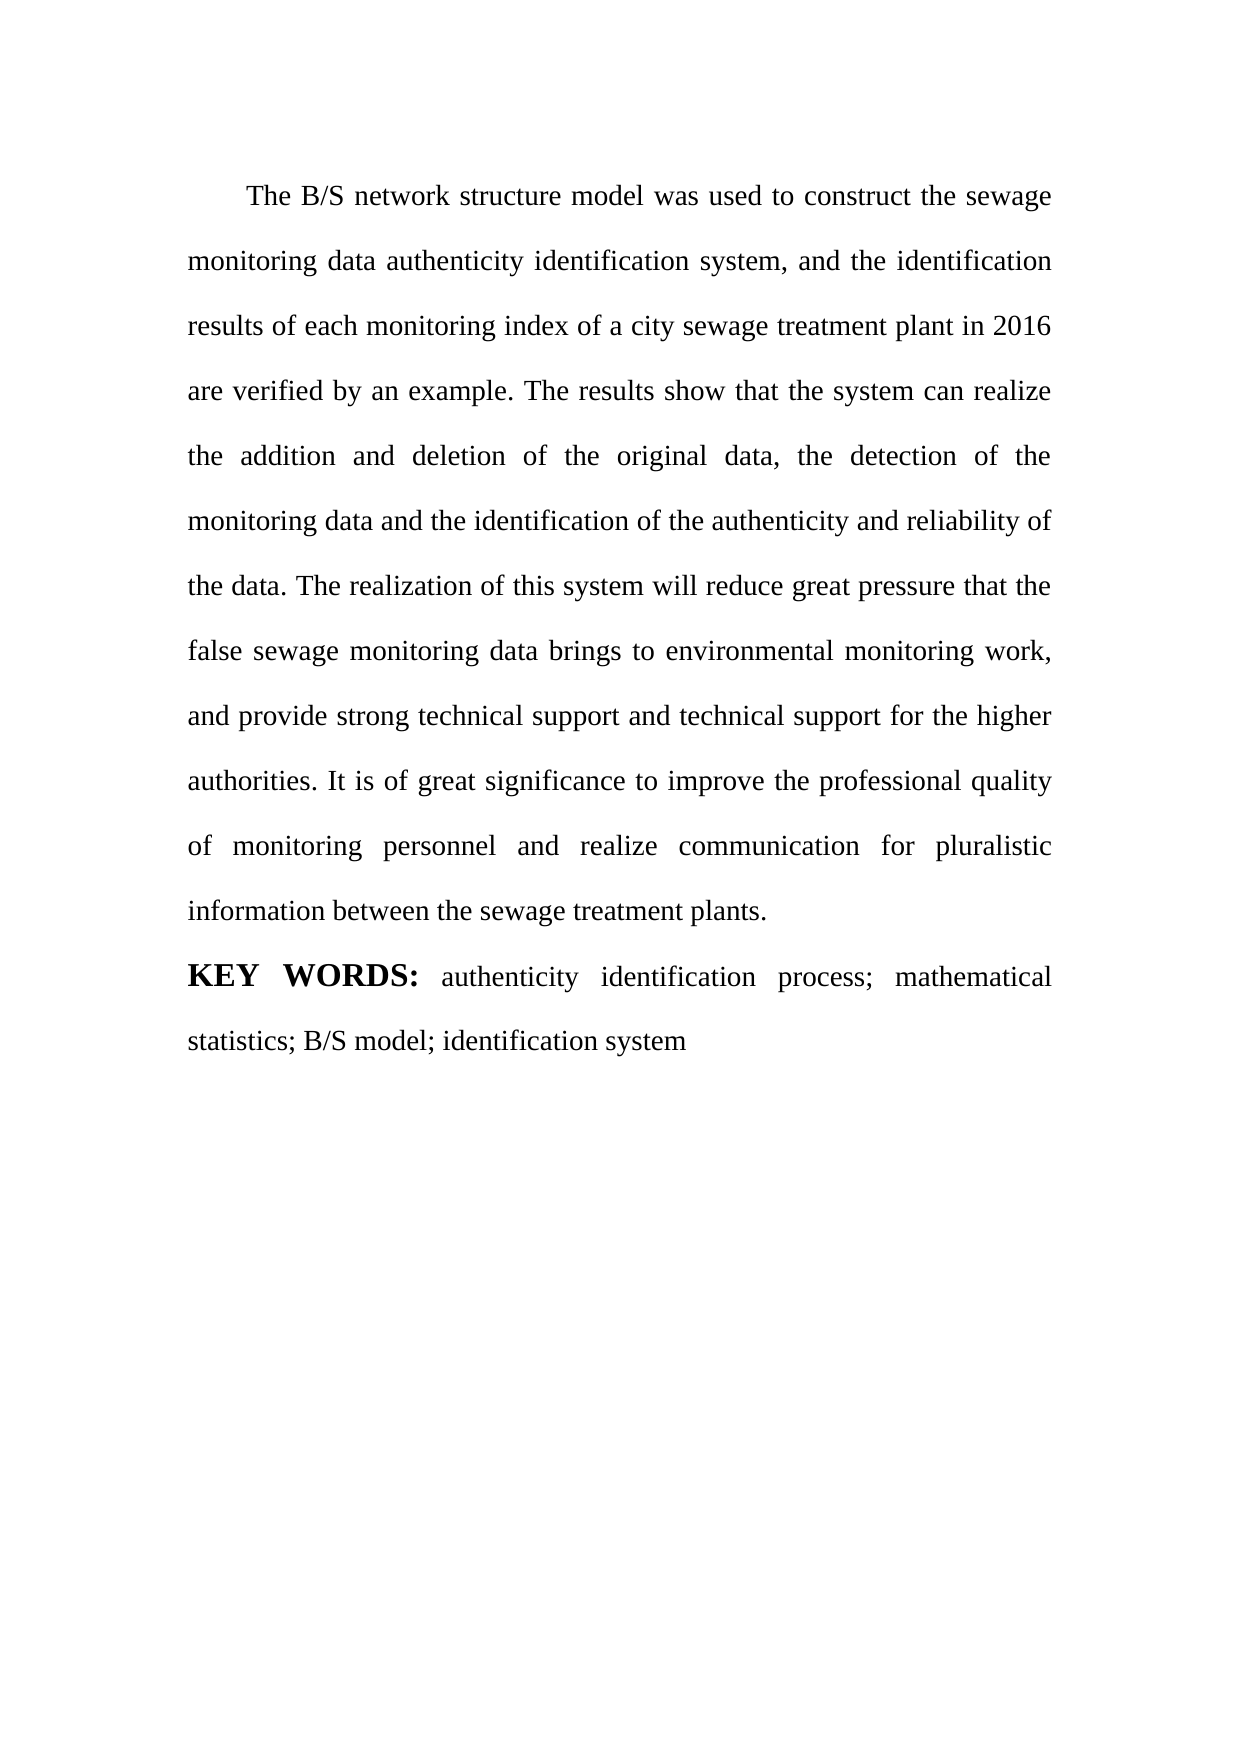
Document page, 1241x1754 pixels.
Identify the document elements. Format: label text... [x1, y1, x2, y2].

text KEY WORDS: authenticity identification process; mathematical statistics; B/S model; identification system [187, 942, 1053, 1072]
text The B/S network structure model was used to construct the sewage monitoring data authenticity identification system, and the identification results of each monitoring index of a city sewage treatment plant in 2016 are verified by an example. The results show that the system can realize the addition and deletion of the original data, the detection of the monitoring data and the identification of the authenticity and reliability of the data. The realization of this system will reduce great pressure that the false sewage monitoring data brings to environmental monitoring work, and provide strong technical support and technical support for the higher authorities. It is of great significance to improve the professional quality of monitoring personnel and realize communication for pluralistic information between the sewage treatment plants. [187, 162, 1053, 942]
